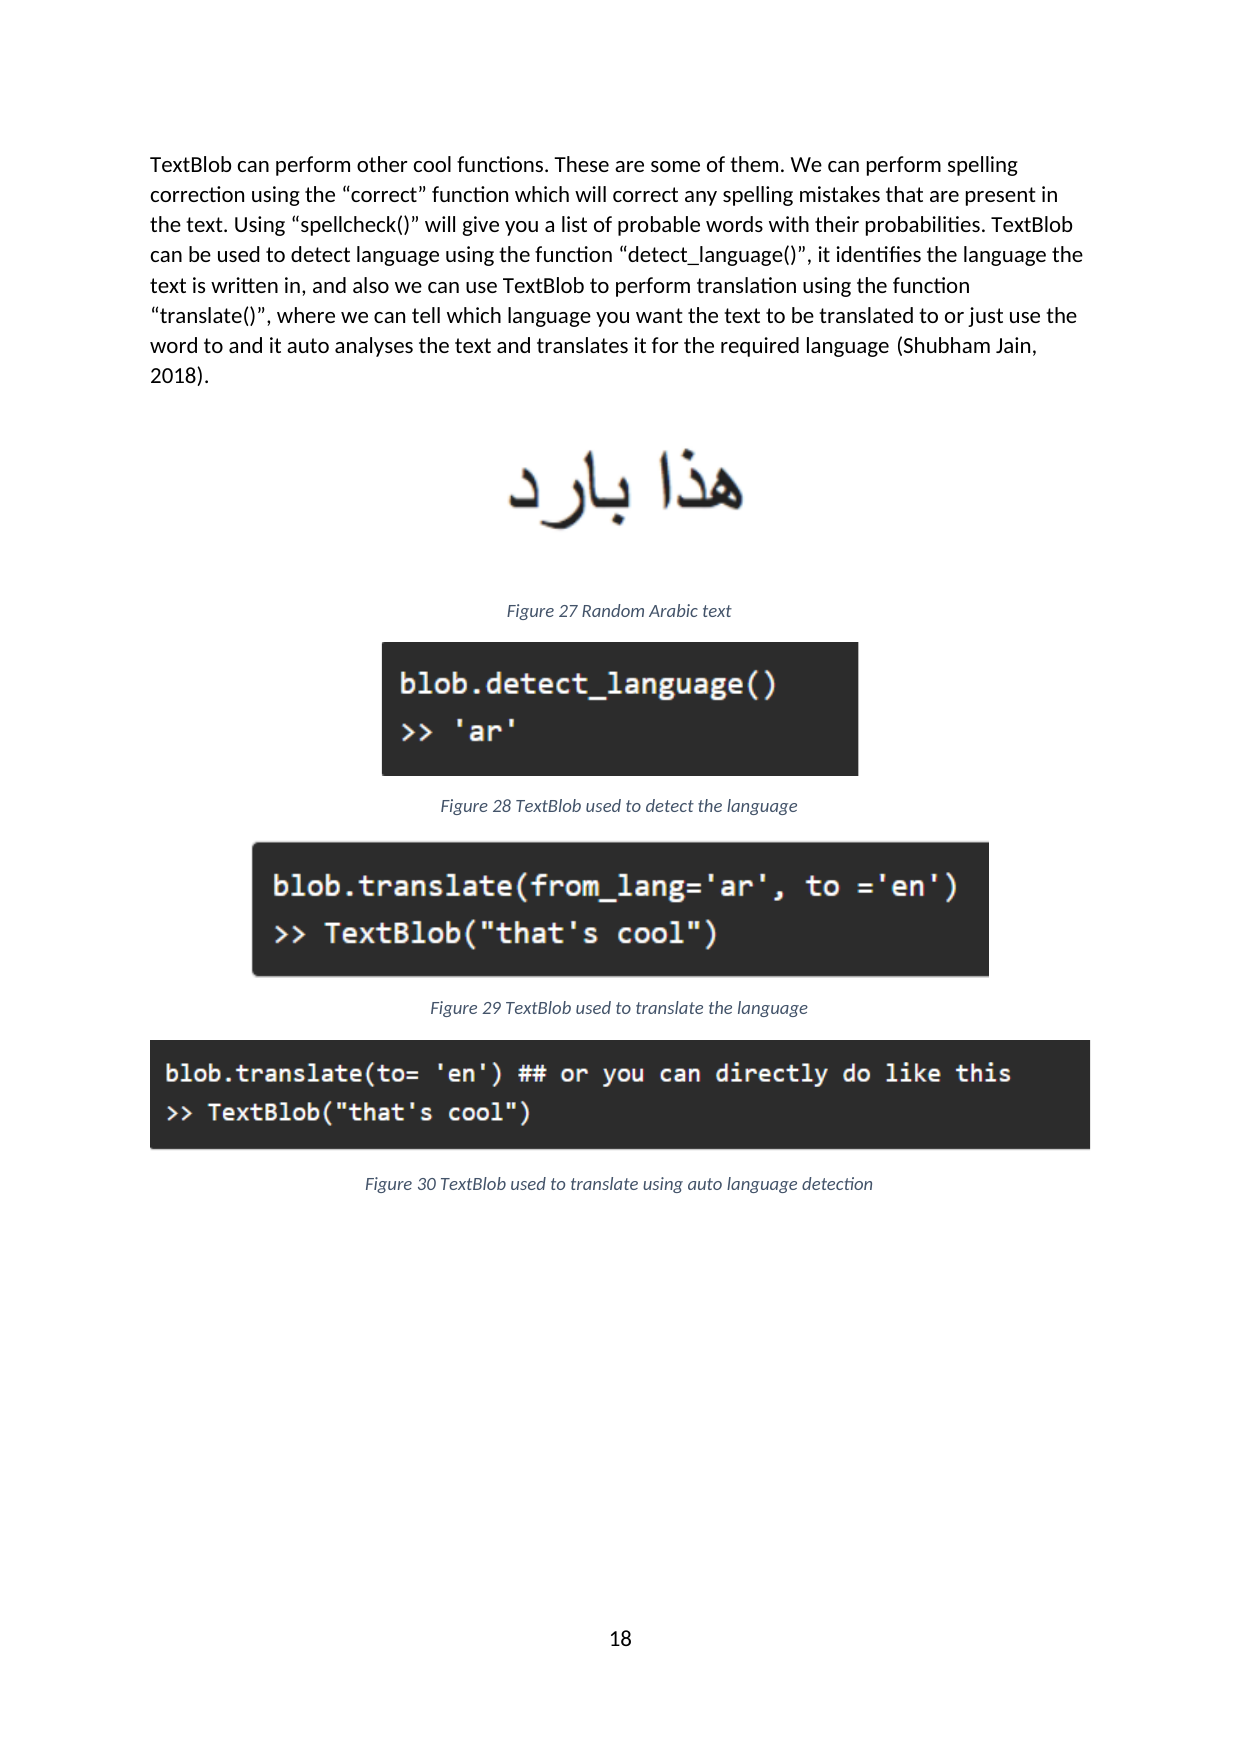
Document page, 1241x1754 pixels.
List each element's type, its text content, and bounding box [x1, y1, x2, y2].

text Figure 28 TextBlob used to detect the language [150, 794, 1090, 817]
text TextBlob can perform other cool functions. These are some of them. We can perform spelling correction using the “correct” function which will correct any spelling mistakes that are present in the text. Using “spellcheck()” will give you a list of probable words with their probabilities. TextBlob can be used to detect language using the function “detect_language()”, it identifies the language the text is written in, and also we can use TextBlob to perform translation using the function “translate()”, where we can tell which language you want the text to be translated to or just use the word to and it auto analyses the text and translates it for the required language . [150, 150, 1090, 389]
picture [381, 642, 859, 776]
picture [378, 408, 862, 581]
text Figure 27 Random Arabic text [150, 599, 1090, 622]
text Figure 29 TextBlob used to translate the language [150, 996, 1090, 1019]
text Figure 30 TextBlob used to translate using auto language detection [150, 1172, 1090, 1194]
picture [251, 838, 989, 978]
picture [150, 1040, 1091, 1153]
